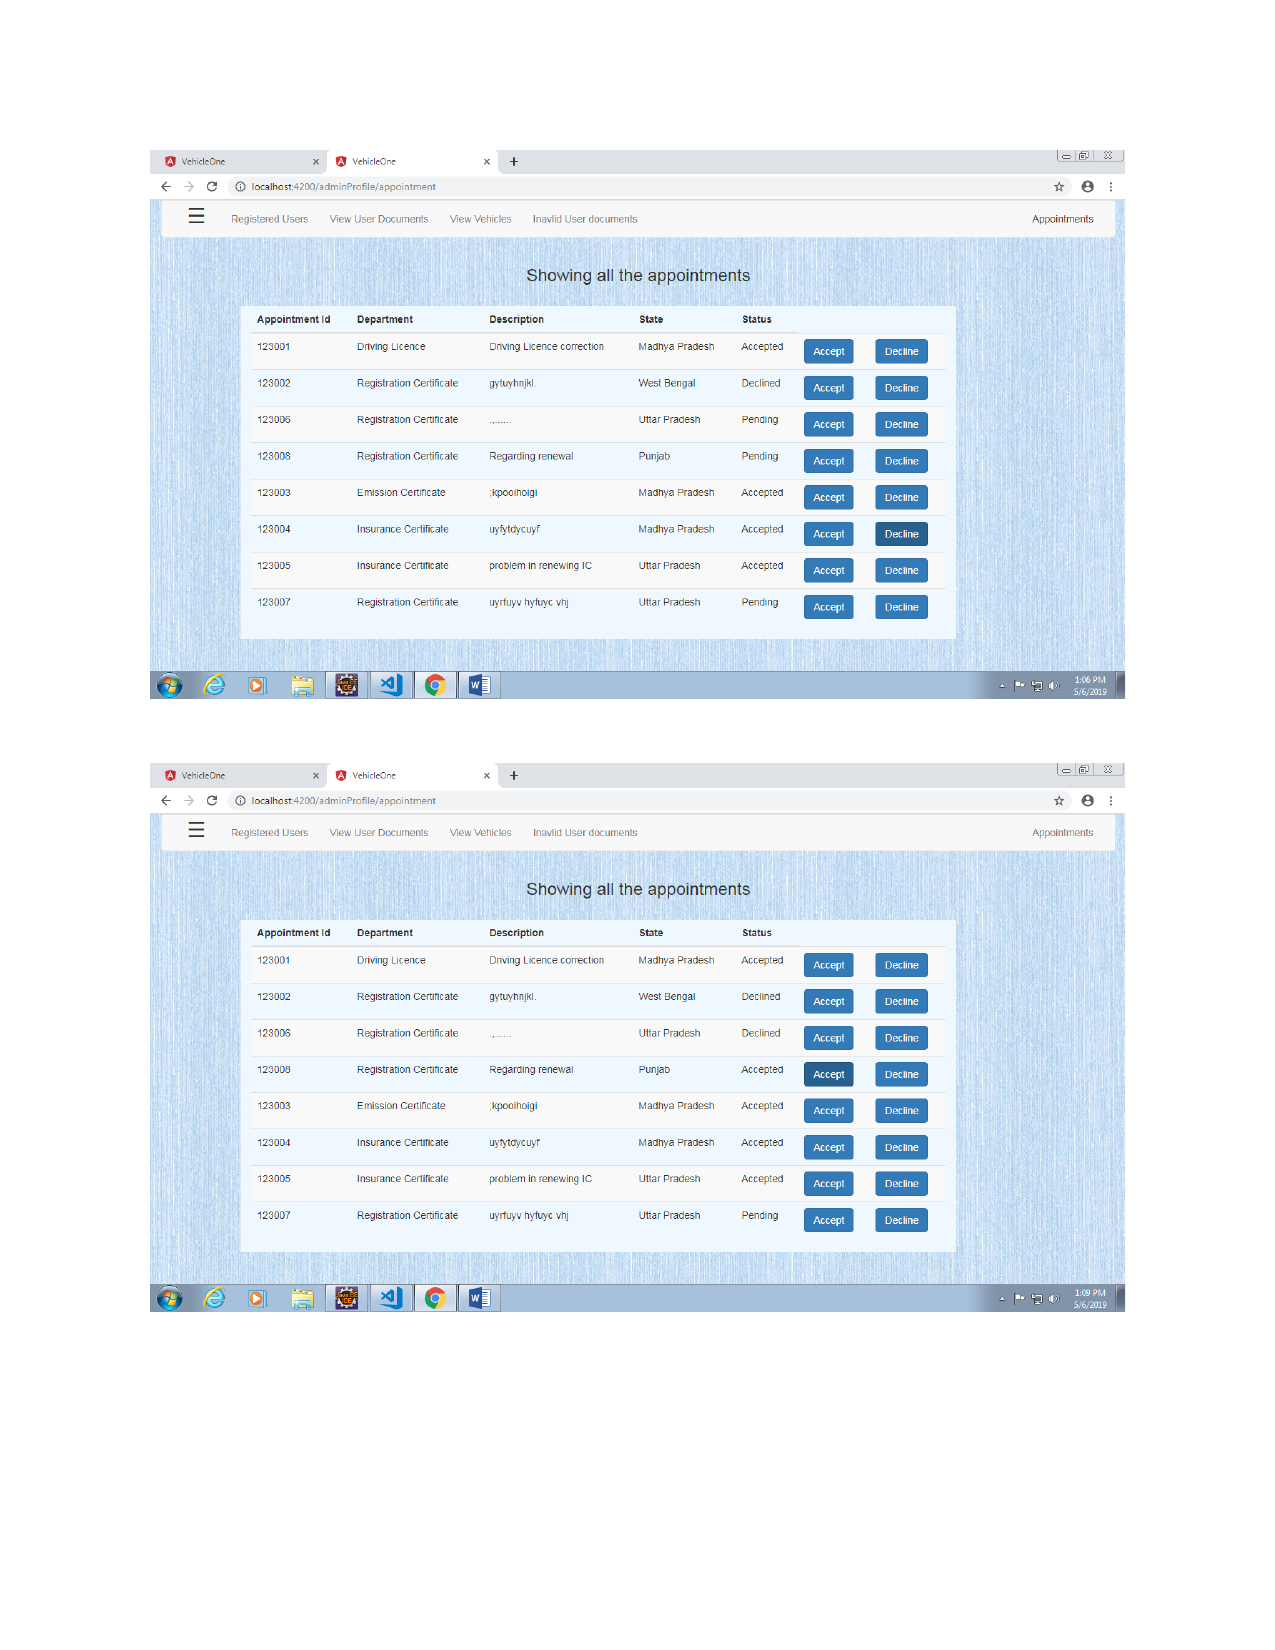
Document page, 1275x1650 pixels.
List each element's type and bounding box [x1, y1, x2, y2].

picture [150, 150, 1125, 699]
picture [150, 763, 1125, 1312]
